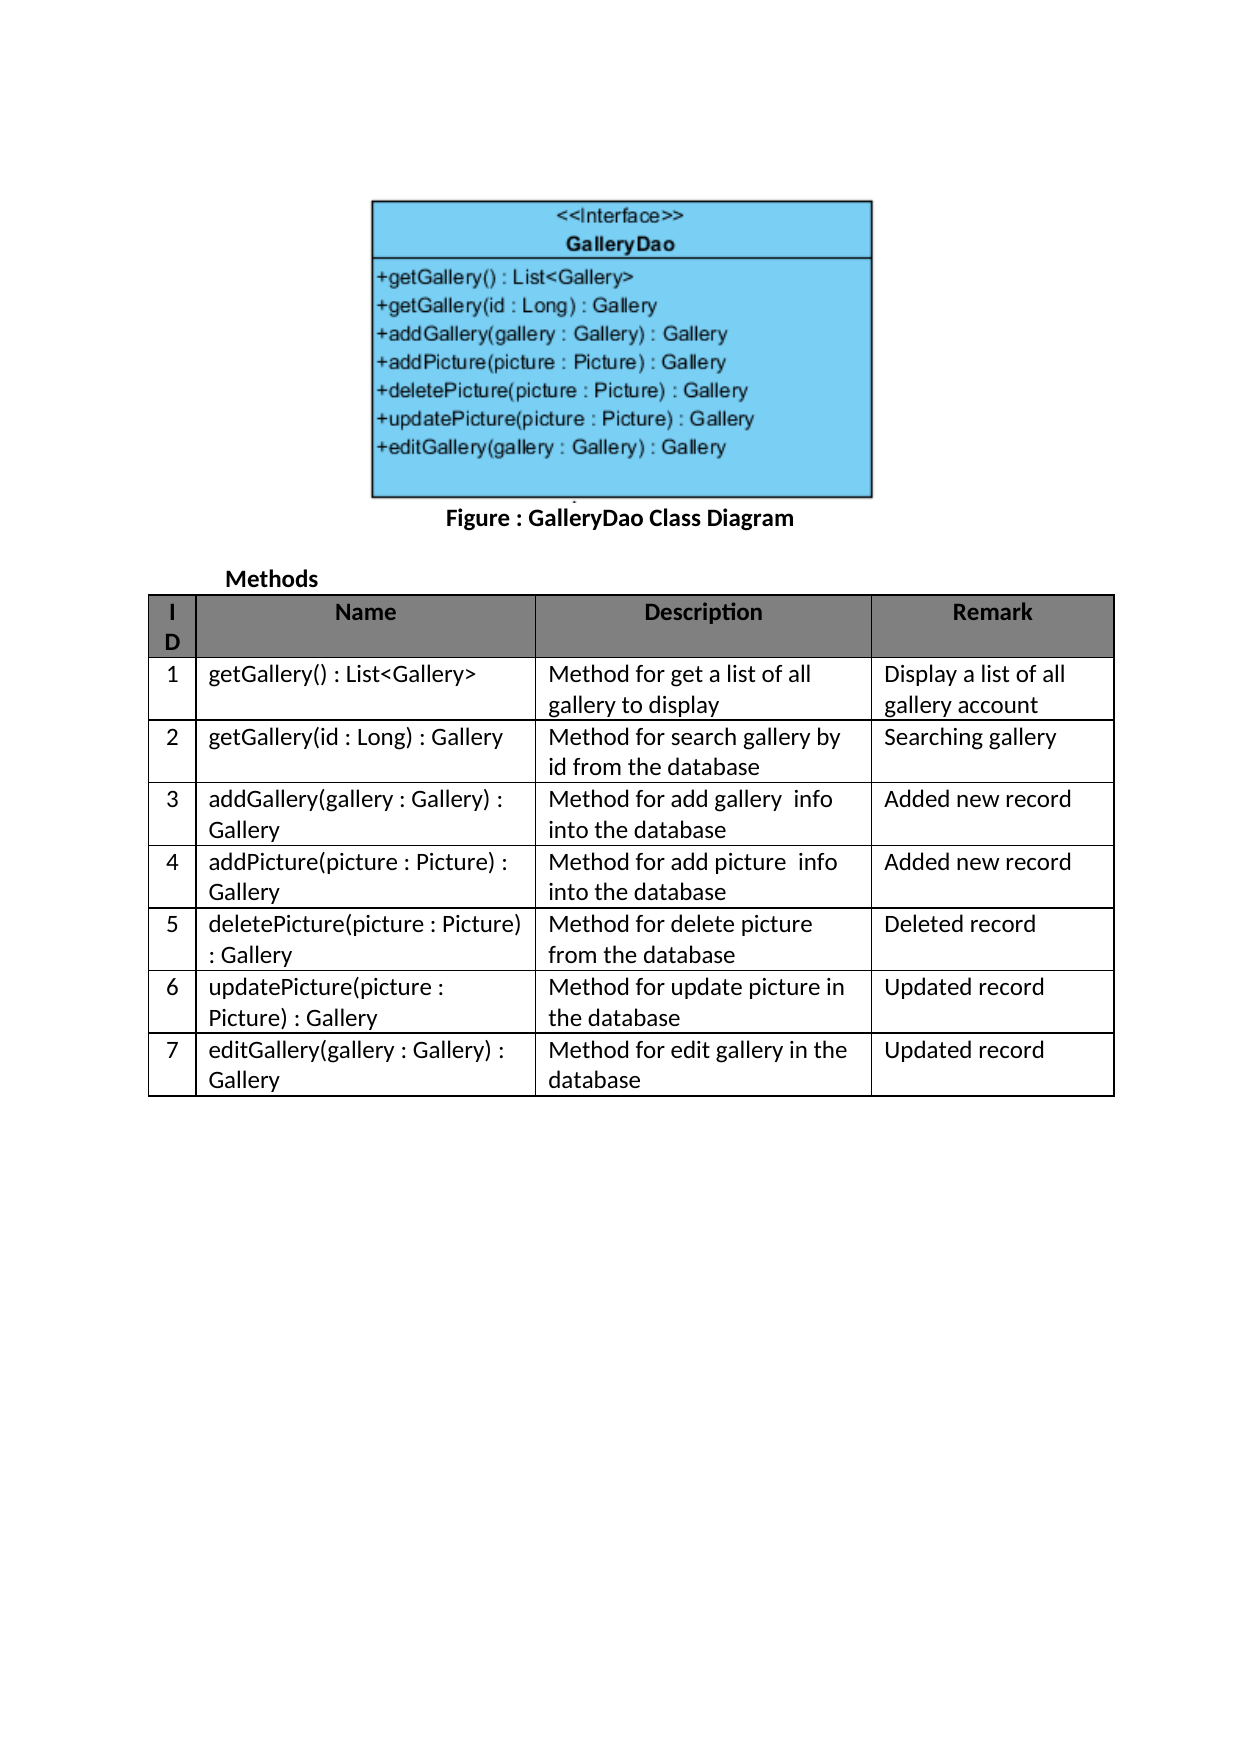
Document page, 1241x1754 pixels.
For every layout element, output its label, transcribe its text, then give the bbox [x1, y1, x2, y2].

picture [364, 193, 876, 503]
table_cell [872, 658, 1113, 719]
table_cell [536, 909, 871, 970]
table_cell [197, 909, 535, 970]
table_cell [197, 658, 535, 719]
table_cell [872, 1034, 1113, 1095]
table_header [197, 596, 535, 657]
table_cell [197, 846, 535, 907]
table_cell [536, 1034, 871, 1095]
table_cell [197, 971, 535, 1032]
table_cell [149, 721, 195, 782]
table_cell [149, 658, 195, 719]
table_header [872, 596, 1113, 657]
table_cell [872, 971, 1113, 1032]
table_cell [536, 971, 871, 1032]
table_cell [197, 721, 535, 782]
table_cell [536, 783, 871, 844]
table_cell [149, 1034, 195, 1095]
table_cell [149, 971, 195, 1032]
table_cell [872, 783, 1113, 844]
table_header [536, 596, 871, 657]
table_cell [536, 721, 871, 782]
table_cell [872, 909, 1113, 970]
text Figure : GalleryDao Class Diagram [150, 502, 1090, 533]
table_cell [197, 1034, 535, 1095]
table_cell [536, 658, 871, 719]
text Methods [150, 563, 1090, 594]
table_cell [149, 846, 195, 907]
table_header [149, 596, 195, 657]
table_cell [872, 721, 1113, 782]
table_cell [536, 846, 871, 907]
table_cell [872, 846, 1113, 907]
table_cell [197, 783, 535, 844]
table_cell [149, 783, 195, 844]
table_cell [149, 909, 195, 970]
